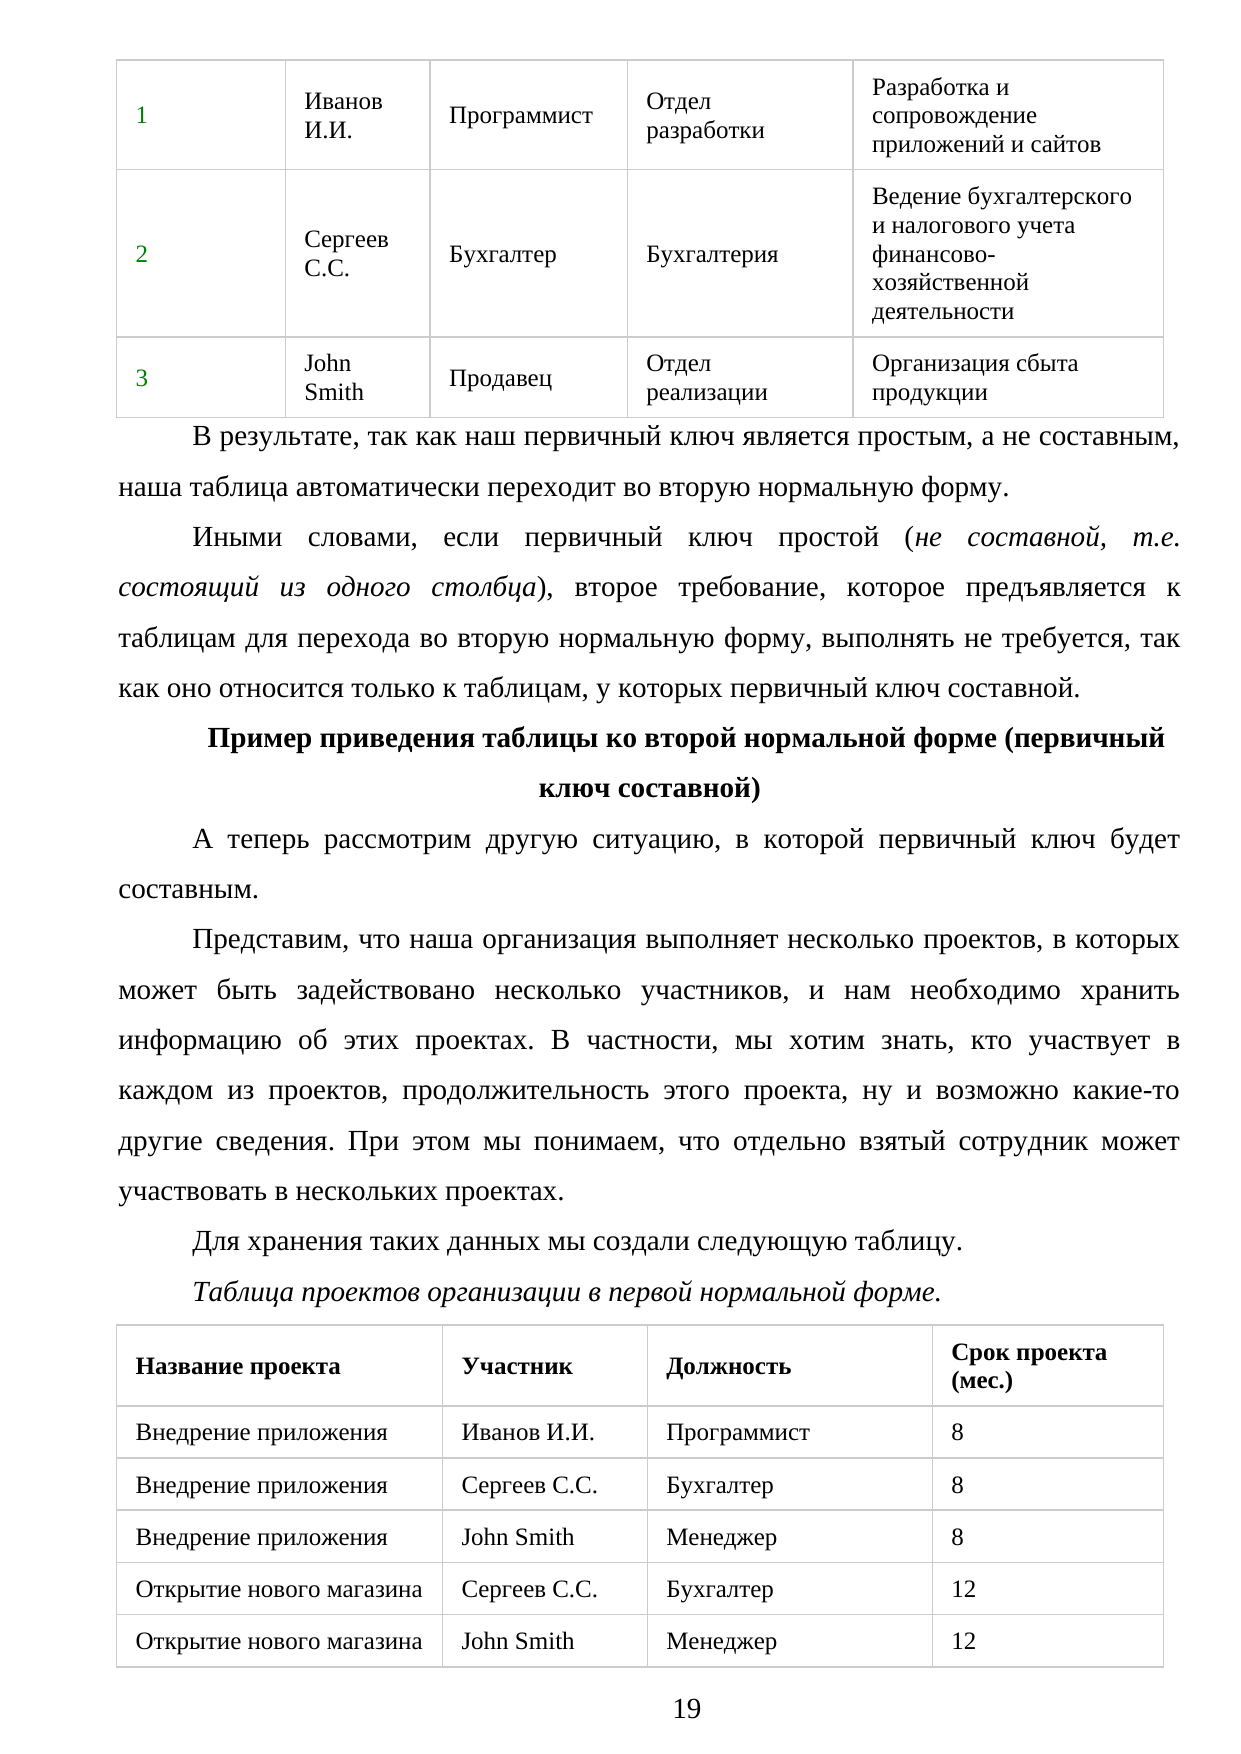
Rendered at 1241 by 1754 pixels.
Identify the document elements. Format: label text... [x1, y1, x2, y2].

text Таблица проектов организации в первой нормальной форме. [118, 1274, 1181, 1307]
table_cell 8 [933, 1459, 1163, 1509]
table_cell Отдел разработки [628, 61, 852, 169]
table_cell Продавец [431, 338, 627, 417]
table_cell John Smith [443, 1511, 647, 1562]
table_cell Бухгалтер [648, 1459, 932, 1509]
table_cell Внедрение приложения [117, 1407, 442, 1457]
table_cell Иванов И.И. [286, 61, 429, 169]
table_cell Менеджер [648, 1511, 932, 1562]
table_cell Открытие нового магазина [117, 1615, 442, 1666]
table_cell Открытие нового магазина [117, 1563, 442, 1614]
text Представим, что наша организация выполняет несколько проектов, в которых может быть задействовано несколько участников, и нам необходимо хранить информацию об этих проектах. В частности, мы хотим знать, кто участвует в каждом из проектов, продолжительность этого проекта, ну и возможно какие-то другие сведения. При этом мы понимаем, что отдельно взятый сотрудник может участвовать в нескольких проектах. [118, 922, 1181, 1207]
table_cell Программист [648, 1407, 932, 1457]
table_header Название проекта [117, 1326, 442, 1405]
table_cell Внедрение приложения [117, 1511, 442, 1562]
table_cell 1 [117, 61, 285, 169]
table_cell Ведение бухгалтерского и налогового учета финансово-хозяйственной деятельности [854, 170, 1163, 336]
table_cell 12 [933, 1563, 1163, 1614]
table_cell 8 [933, 1511, 1163, 1562]
text Для хранения таких данных мы создали следующую таблицу. [118, 1223, 1181, 1257]
table_cell Отдел реализации [628, 338, 852, 417]
table_cell 12 [933, 1615, 1163, 1666]
table_cell Иванов И.И. [443, 1407, 647, 1457]
table_cell Внедрение приложения [117, 1459, 442, 1509]
table_cell Бухгалтер [431, 170, 627, 336]
table_cell Программист [431, 61, 627, 169]
table_cell Сергеев С.С. [443, 1459, 647, 1509]
table_cell Бухгалтер [648, 1563, 932, 1614]
table_cell Сергеев С.С. [286, 170, 429, 336]
text Иными словами, если первичный ключ простой (не составной, т.е. состоящий из одного столбца), второе требование, которое предъявляется к таблицам для перехода во вторую нормальную форму, выполнять не требуется, так как оно относится только к таблицам, у которых первичный ключ составной. [118, 519, 1181, 703]
text А теперь рассмотрим другую ситуацию, в которой первичный ключ будет составным. [118, 821, 1181, 905]
text Пример приведения таблицы ко второй нормальной форме (первичный ключ составной) [118, 720, 1181, 804]
table_cell Организация сбыта продукции [854, 338, 1163, 417]
text В результате, так как наш первичный ключ является простым, а не составным, наша таблица автоматически переходит во вторую нормальную форму. [118, 418, 1181, 502]
table_header Срок проекта (мес.) [933, 1326, 1163, 1405]
table_cell 2 [117, 170, 285, 336]
table_cell 8 [933, 1407, 1163, 1457]
table_cell 3 [117, 338, 285, 417]
table_header Участник [443, 1326, 647, 1405]
table_cell Бухгалтерия [628, 170, 852, 336]
table_cell Сергеев С.С. [443, 1563, 647, 1614]
table_cell Разработка и сопровождение приложений и сайтов [854, 61, 1163, 169]
table_cell John Smith [286, 338, 429, 417]
table_header Должность [648, 1326, 932, 1405]
table_cell Менеджер [648, 1615, 932, 1666]
table_cell John Smith [443, 1615, 647, 1666]
